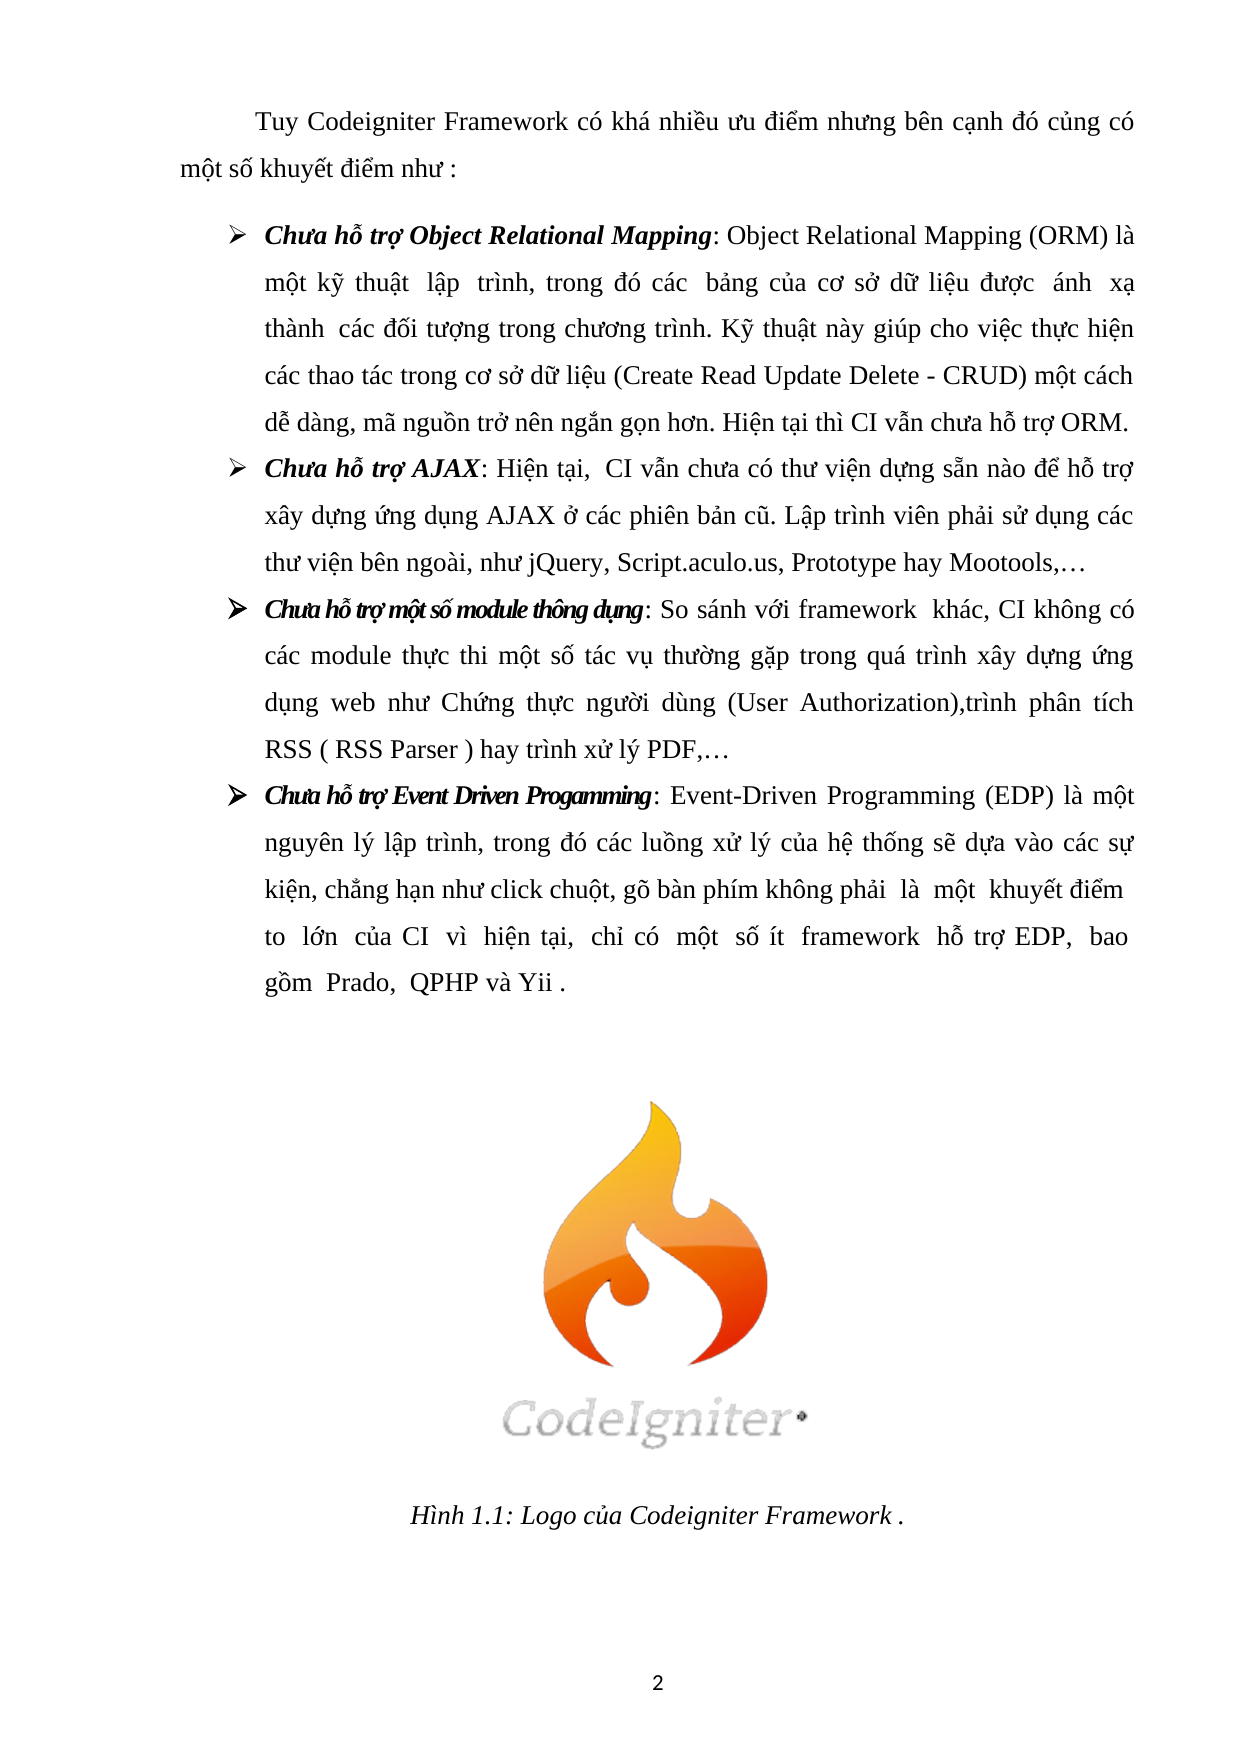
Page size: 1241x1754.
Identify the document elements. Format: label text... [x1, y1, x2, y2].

list Chưa hỗ trợ AJAX: Hiện tại, CI vẫn chưa có thư viện dựng sẵn nào để hỗ trợ xây dựng ứng dụng AJAX ở các phiên bản cũ. Lập trình viên phải sử dụng các thư viện bên ngoài, như jQuery, Script.aculo.us, Prototype hay Mootools,… [227, 453, 1135, 577]
list Chưa hỗ trợ Object Relational Mapping: Object Relational Mapping (ORM) là một kỹ thuật lập trình, trong đó các bảng của cơ sở dữ liệu được ánh xạ thành các đối tượng trong chương trình. Kỹ thuật này giúp cho việc thực hiện các thao tác trong cơ sở dữ liệu (Create Read Update Delete - CRUD) một cách dễ dàng, mã nguồn trở nên ngắn gọn hơn. Hiện tại thì CI vẫn chưa hỗ trợ ORM. [227, 219, 1135, 437]
text Tuy Codeigniter Framework có khá nhiều ưu điểm nhưng bên cạnh đó củng có một số khuyết điểm như : [180, 105, 1135, 183]
list Chưa hỗ trợ một số module thông dụng: So sánh với framework khác, CI không có các module thực thi một số tác vụ thường gặp trong quá trình xây dựng ứng dụng web như Chứng thực người dùng (User Authorization),trình phân tích RSS ( RSS Parser ) hay trình xử lý PDF,… [227, 593, 1135, 764]
list Chưa hỗ trợ Event Driven Progamming: Event-Driven Programming (EDP) là một nguyên lý lập trình, trong đó các luồng xử lý của hệ thống sẽ dựa vào các sự kiện, chẳng hạn như click chuột, gõ bàn phím không phải là một khuyết điểm to lớn của CI vì hiện tại, chỉ có một số ít framework hỗ trợ EDP, bao gồm Prado, QPHP và Yii . [227, 779, 1135, 997]
text Hình 1.1: Logo của Codeigniter Framework . [180, 1499, 1135, 1530]
picture [498, 1099, 810, 1450]
